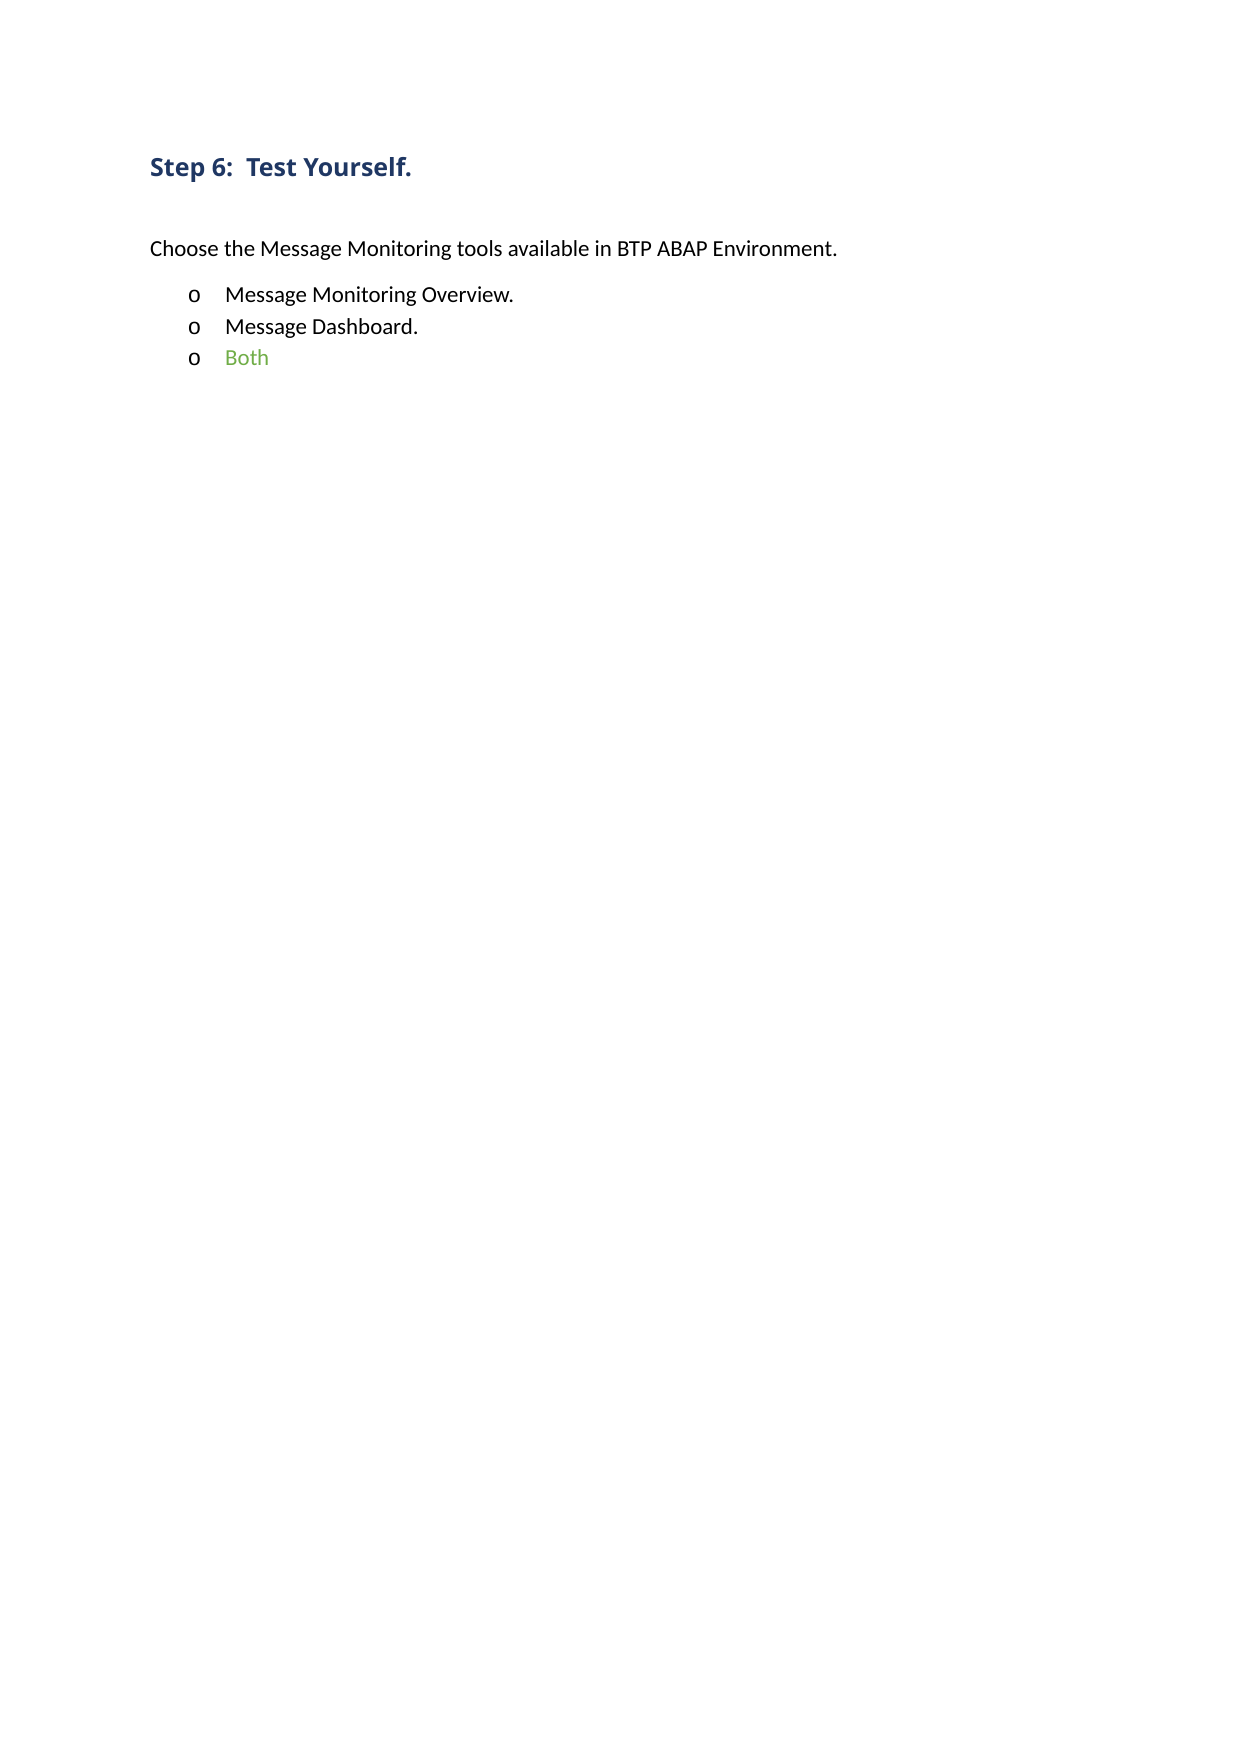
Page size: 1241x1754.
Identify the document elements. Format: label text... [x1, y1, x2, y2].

list Both [187, 343, 1090, 373]
text Choose the Message Monitoring tools available in BTP ABAP Environment. [150, 234, 1090, 262]
list Message Dashboard. [187, 312, 1090, 341]
list Message Monitoring Overview. [187, 281, 1090, 310]
subtitle Step 6: Test Yourself. [150, 150, 1090, 184]
